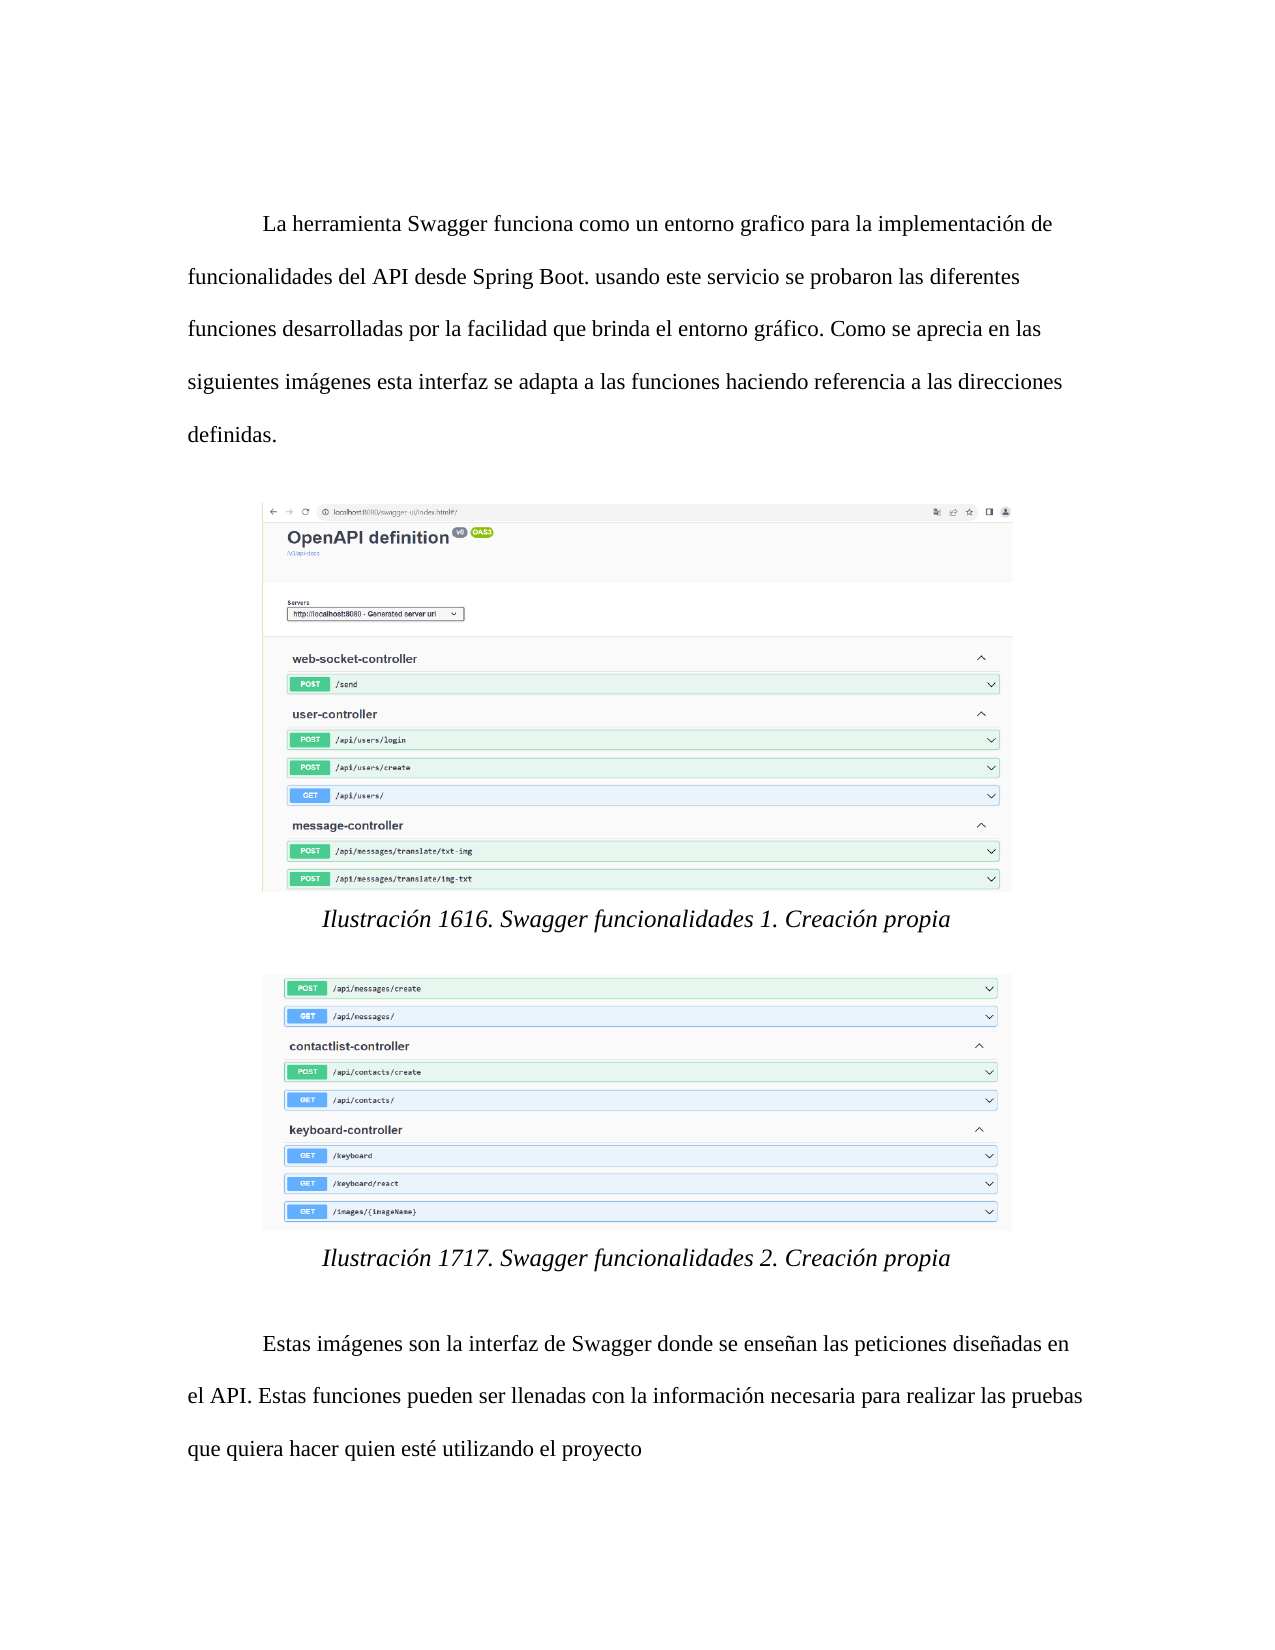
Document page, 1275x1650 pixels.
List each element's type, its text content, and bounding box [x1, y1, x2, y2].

picture [262, 974, 1013, 1231]
text Ilustración 17. Swagger funcionalidades 2. Creación propia [187, 1243, 1087, 1272]
text La herramienta Swagger funciona como un entorno grafico para la implementación de funcionalidades del API desde Spring Boot. usando este servicio se probaron las diferentes funciones desarrolladas por la facilidad que brinda el entorno gráfico. Como se aprecia en las siguientes imágenes esta interfaz se adapta a las funciones haciendo referencia a las direcciones definidas. [187, 210, 1087, 447]
picture [262, 502, 1013, 892]
text Ilustración 16. Swagger funcionalidades 1. Creación propia [187, 904, 1087, 933]
text Estas imágenes son la interfaz de Swagger donde se enseñan las peticiones diseñadas en el API. Estas funciones pueden ser llenadas con la información necesaria para realizar las pruebas que quiera hacer quien esté utilizando el proyecto [187, 1330, 1087, 1461]
